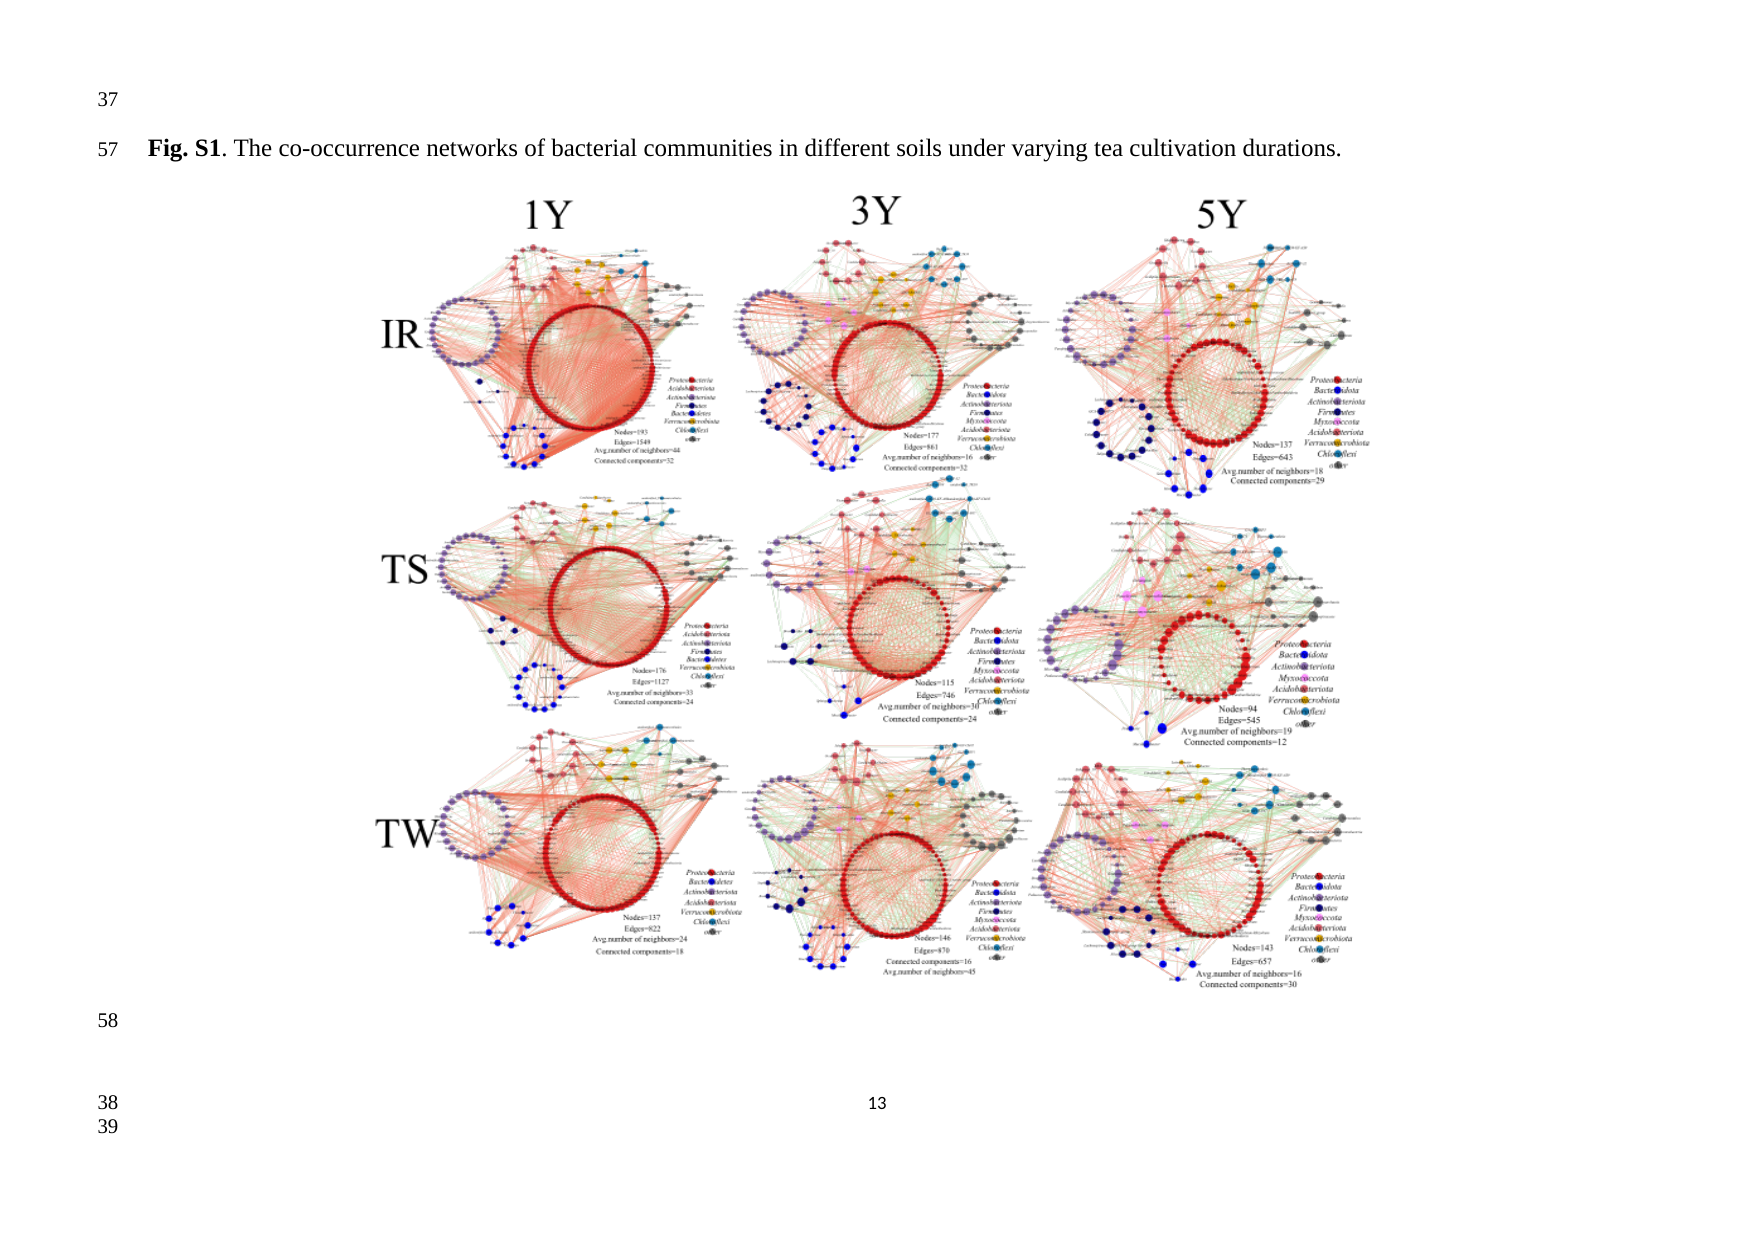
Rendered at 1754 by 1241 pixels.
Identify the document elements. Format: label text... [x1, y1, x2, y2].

text Fig. S1. The co-occurrence networks of bacterial communities in different soils under varying tea cultivation durations. [148, 133, 1606, 162]
picture [373, 190, 1381, 1028]
